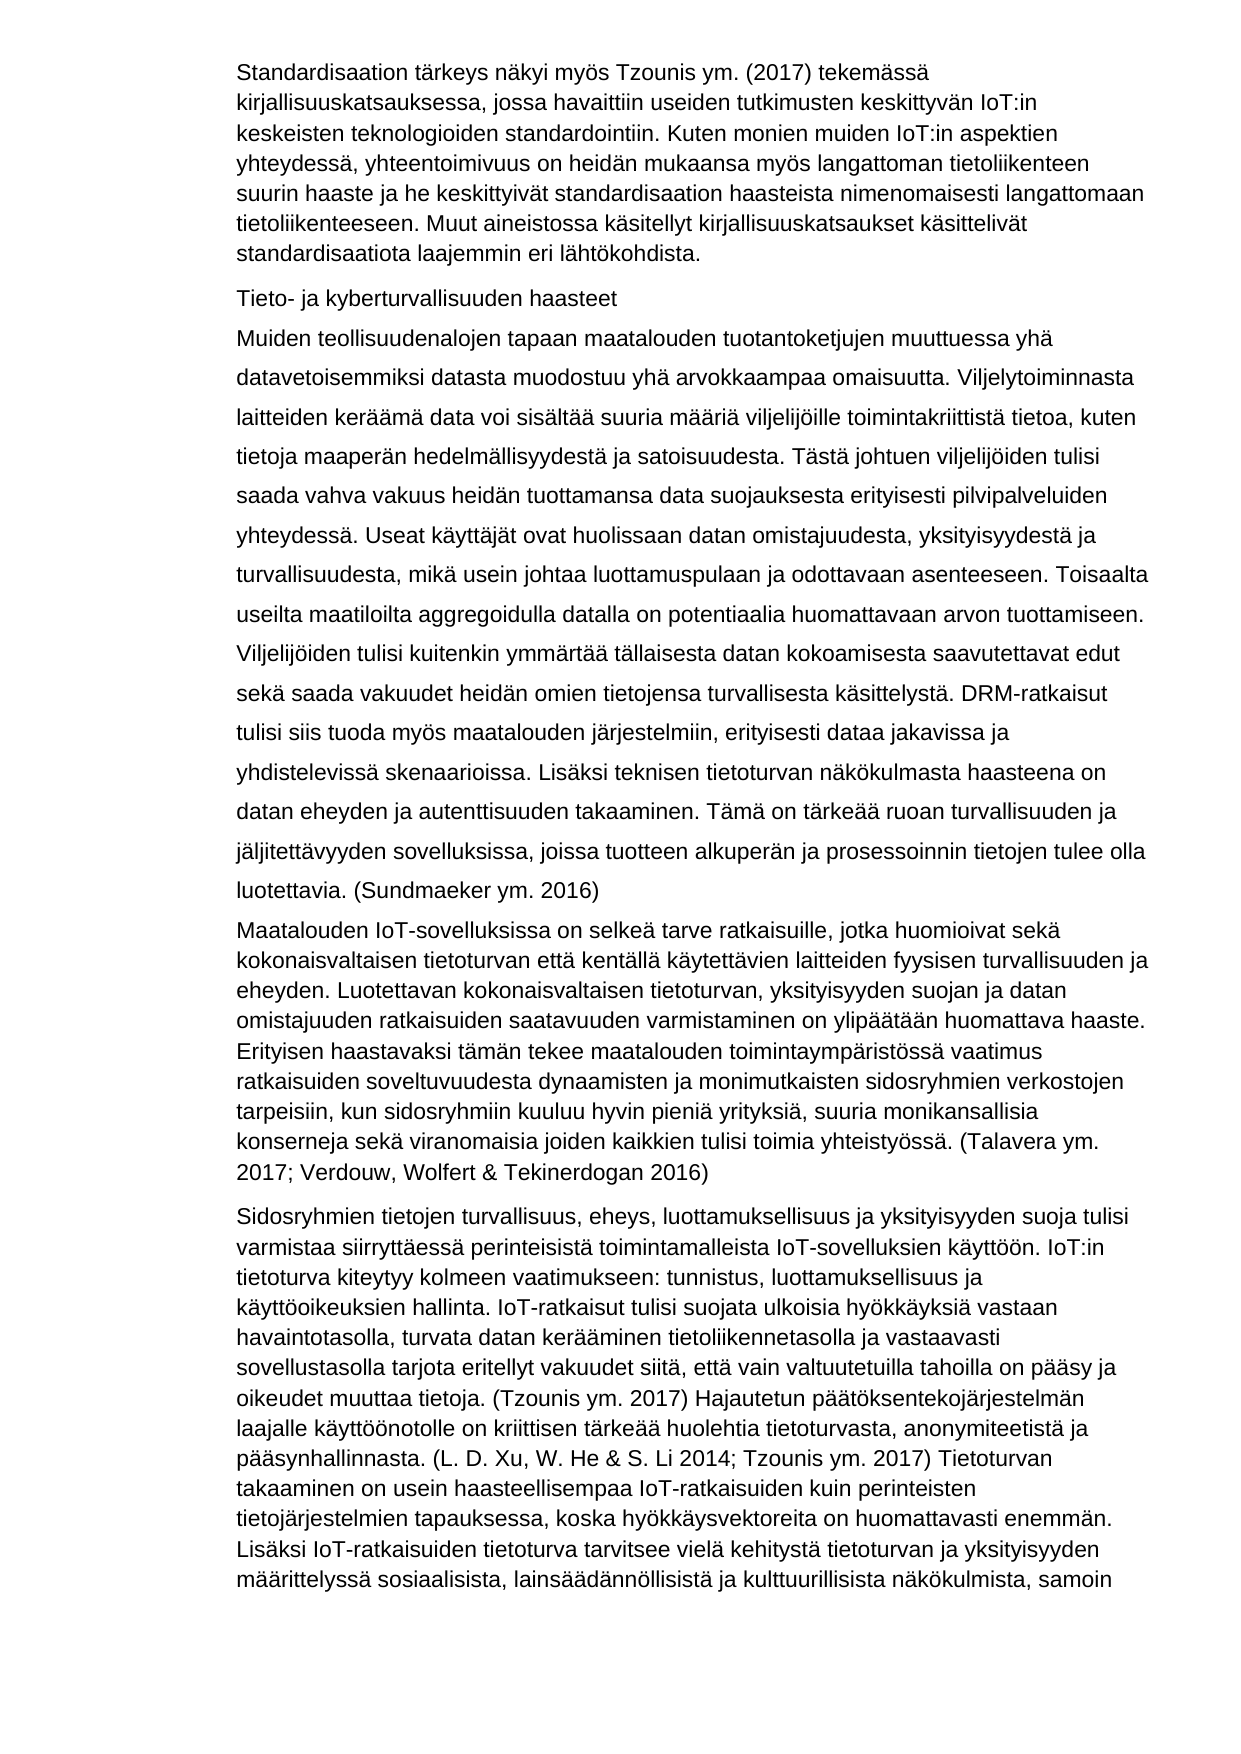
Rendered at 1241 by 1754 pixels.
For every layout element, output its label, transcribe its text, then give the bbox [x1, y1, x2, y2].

text Maatalouden IoT-sovelluksissa on selkeä tarve ratkaisuille, jotka huomioivat sekä kokonaisvaltaisen tietoturvan että kentällä käytettävien laitteiden fyysisen turvallisuuden ja eheyden. Luotettavan kokonaisvaltaisen tietoturvan, yksityisyyden suojan ja datan omistajuuden ratkaisuiden saatavuuden varmistaminen on ylipäätään huomattava haaste. Erityisen haastavaksi tämän tekee maatalouden toimintaympäristössä vaatimus ratkaisuiden soveltuvuudesta dynaamisten ja monimutkaisten sidosryhmien verkostojen tarpeisiin, kun sidosryhmiin kuuluu hyvin pieniä yrityksiä, suuria monikansallisia konserneja sekä viranomaisia joiden kaikkien tulisi toimia yhteistyössä. (Talavera ym. 2017; Verdouw, Wolfert & Tekinerdogan 2016) [236, 917, 1152, 1185]
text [236, 1203, 1152, 1592]
text Standardisaation tärkeys näkyi myös Tzounis ym. (2017) tekemässä kirjallisuuskatsauksessa, jossa havaittiin useiden tutkimusten keskittyvän IoT:in keskeisten teknologioiden standardointiin. Kuten monien muiden IoT:in aspektien yhteydessä, yhteentoimivuus on heidän mukaansa myös langattoman tietoliikenteen suurin haaste ja he keskittyivät standardisaation haasteista nimenomaisesti langattomaan tietoliikenteeseen. Muut aineistossa käsitellyt kirjallisuuskatsaukset käsittelivät standardisaatiota laajemmin eri lähtökohdista. [236, 59, 1152, 267]
